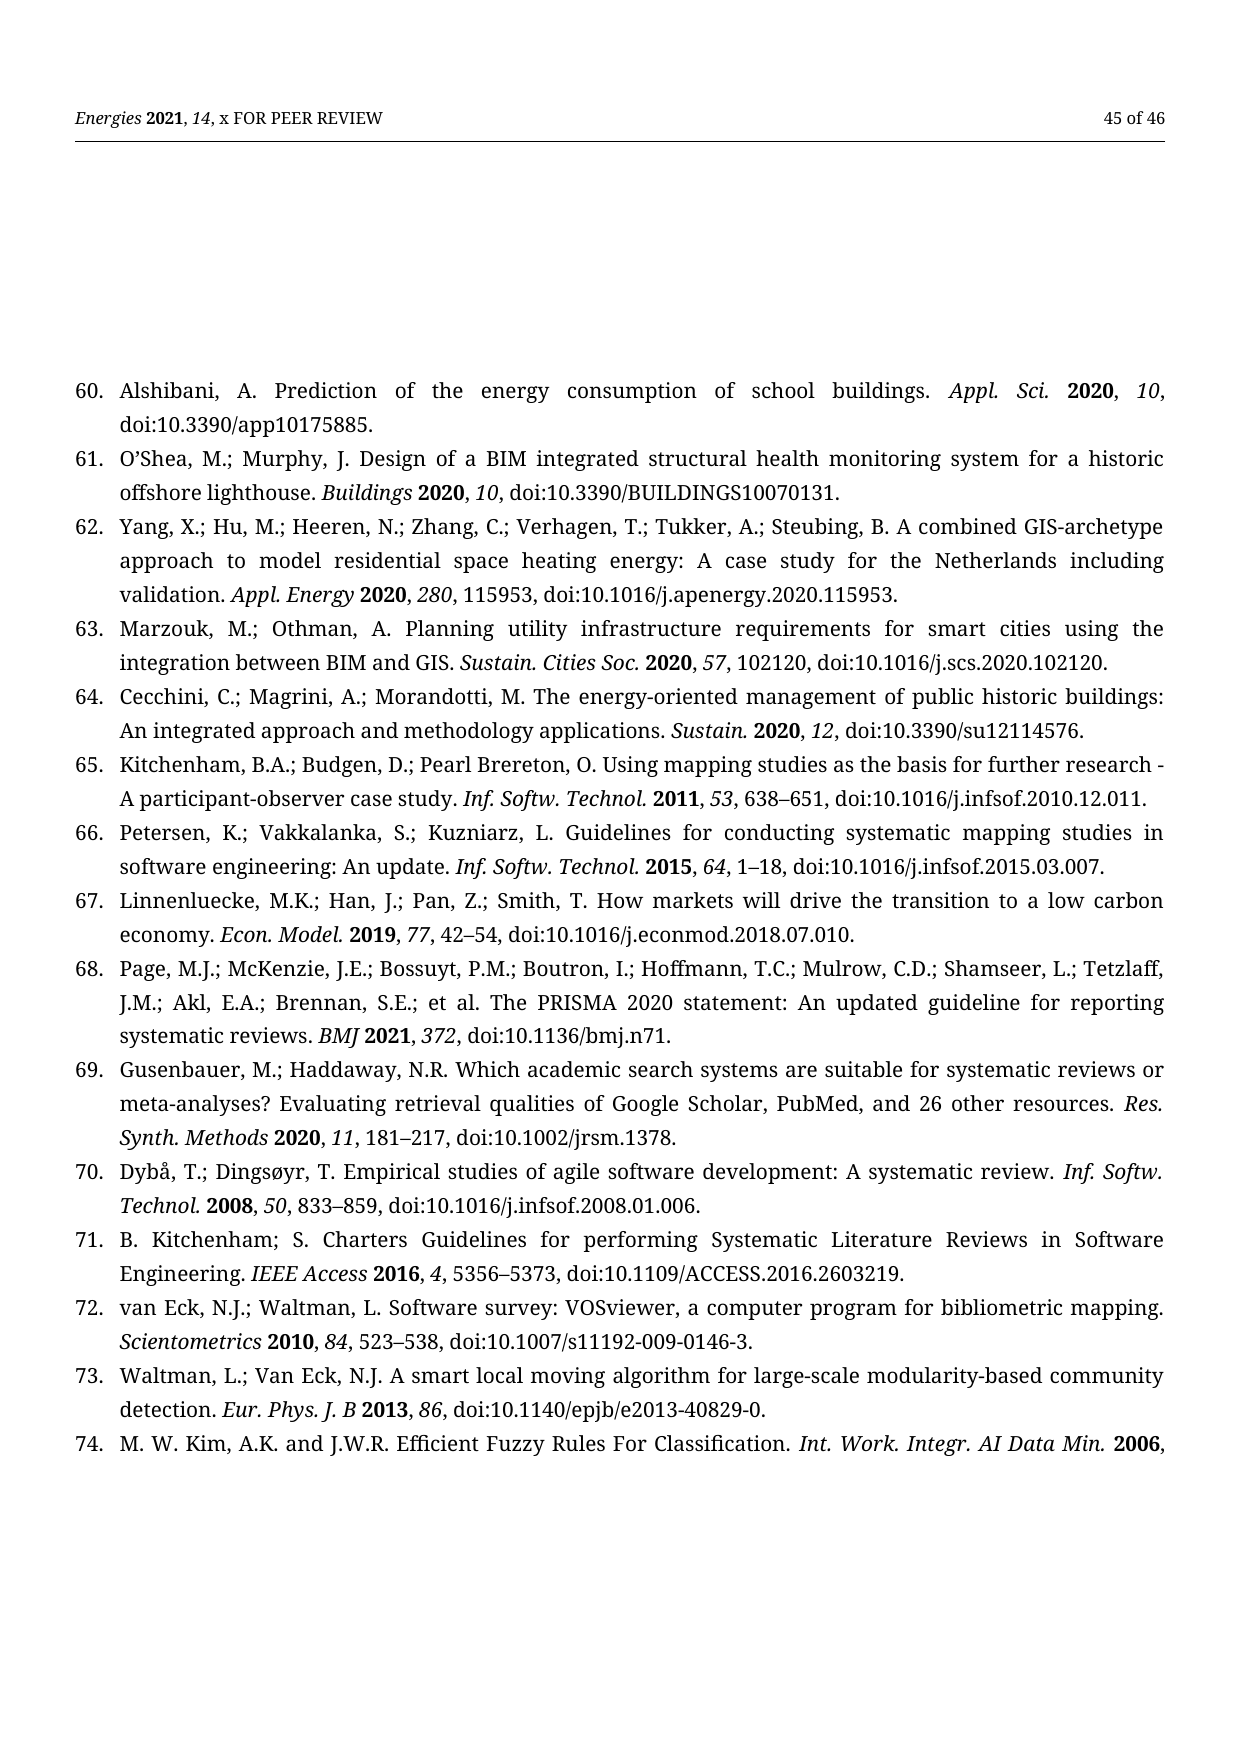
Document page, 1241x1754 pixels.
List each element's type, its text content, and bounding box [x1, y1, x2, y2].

text 62. Yang, X.; Hu, M.; Heeren, N.; Zhang, C.; Verhagen, T.; Tukker, A.; Steubing, B. A combined GIS-archetype approach to model residential space heating energy: A case study for the Netherlands including validation. Appl. Energy 2020, 280, 115953, doi:10.1016/j.apenergy.2020.115953. [75, 509, 1165, 611]
text 65. Kitchenham, B.A.; Budgen, D.; Pearl Brereton, O. Using mapping studies as the basis for further research - A participant-observer case study. Inf. Softw. Technol. 2011, 53, 638–651, doi:10.1016/j.infsof.2010.12.011. [75, 747, 1165, 815]
text 70. Dybå, T.; Dingsøyr, T. Empirical studies of agile software development: A systematic review. Inf. Softw. Technol. 2008, 50, 833–859, doi:10.1016/j.infsof.2008.01.006. [75, 1155, 1165, 1223]
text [75, 1426, 1165, 1460]
text 72. van Eck, N.J.; Waltman, L. Software survey: VOSviewer, a computer program for bibliometric mapping. Scientometrics 2010, 84, 523–538, doi:10.1007/s11192-009-0146-3. [75, 1291, 1165, 1358]
text 69. Gusenbauer, M.; Haddaway, N.R. Which academic search systems are suitable for systematic reviews or meta-analyses? Evaluating retrieval qualities of Google Scholar, PubMed, and 26 other resources. Res. Synth. Methods 2020, 11, 181–217, doi:10.1002/jrsm.1378. [75, 1053, 1165, 1155]
text 64. Cecchini, C.; Magrini, A.; Morandotti, M. The energy-oriented management of public historic buildings: An integrated approach and methodology applications. Sustain. 2020, 12, doi:10.3390/su12114576. [75, 679, 1165, 747]
text 67. Linnenluecke, M.K.; Han, J.; Pan, Z.; Smith, T. How markets will drive the transition to a low carbon economy. Econ. Model. 2019, 77, 42–54, doi:10.1016/j.econmod.2018.07.010. [75, 883, 1165, 951]
text 63. Marzouk, M.; Othman, A. Planning utility infrastructure requirements for smart cities using the integration between BIM and GIS. Sustain. Cities Soc. 2020, 57, 102120, doi:10.1016/j.scs.2020.102120. [75, 611, 1165, 679]
text 71. B. Kitchenham; S. Charters Guidelines for performing Systematic Literature Reviews in Software Engineering. IEEE Access 2016, 4, 5356–5373, doi:10.1109/ACCESS.2016.2603219. [75, 1223, 1165, 1291]
text 60. Alshibani, A. Prediction of the energy consumption of school buildings. Appl. Sci. 2020, 10, doi:10.3390/app10175885. [75, 374, 1165, 442]
text 73. Waltman, L.; Van Eck, N.J. A smart local moving algorithm for large-scale modularity-based community detection. Eur. Phys. J. B 2013, 86, doi:10.1140/epjb/e2013-40829-0. [75, 1358, 1165, 1426]
text 66. Petersen, K.; Vakkalanka, S.; Kuzniarz, L. Guidelines for conducting systematic mapping studies in software engineering: An update. Inf. Softw. Technol. 2015, 64, 1–18, doi:10.1016/j.infsof.2015.03.007. [75, 815, 1165, 883]
text 68. Page, M.J.; McKenzie, J.E.; Bossuyt, P.M.; Boutron, I.; Hoffmann, T.C.; Mulrow, C.D.; Shamseer, L.; Tetzlaff, J.M.; Akl, E.A.; Brennan, S.E.; et al. The PRISMA 2020 statement: An updated guideline for reporting systematic reviews. BMJ 2021, 372, doi:10.1136/bmj.n71. [75, 951, 1165, 1053]
text 61. O’Shea, M.; Murphy, J. Design of a BIM integrated structural health monitoring system for a historic offshore lighthouse. Buildings 2020, 10, doi:10.3390/BUILDINGS10070131. [75, 442, 1165, 509]
